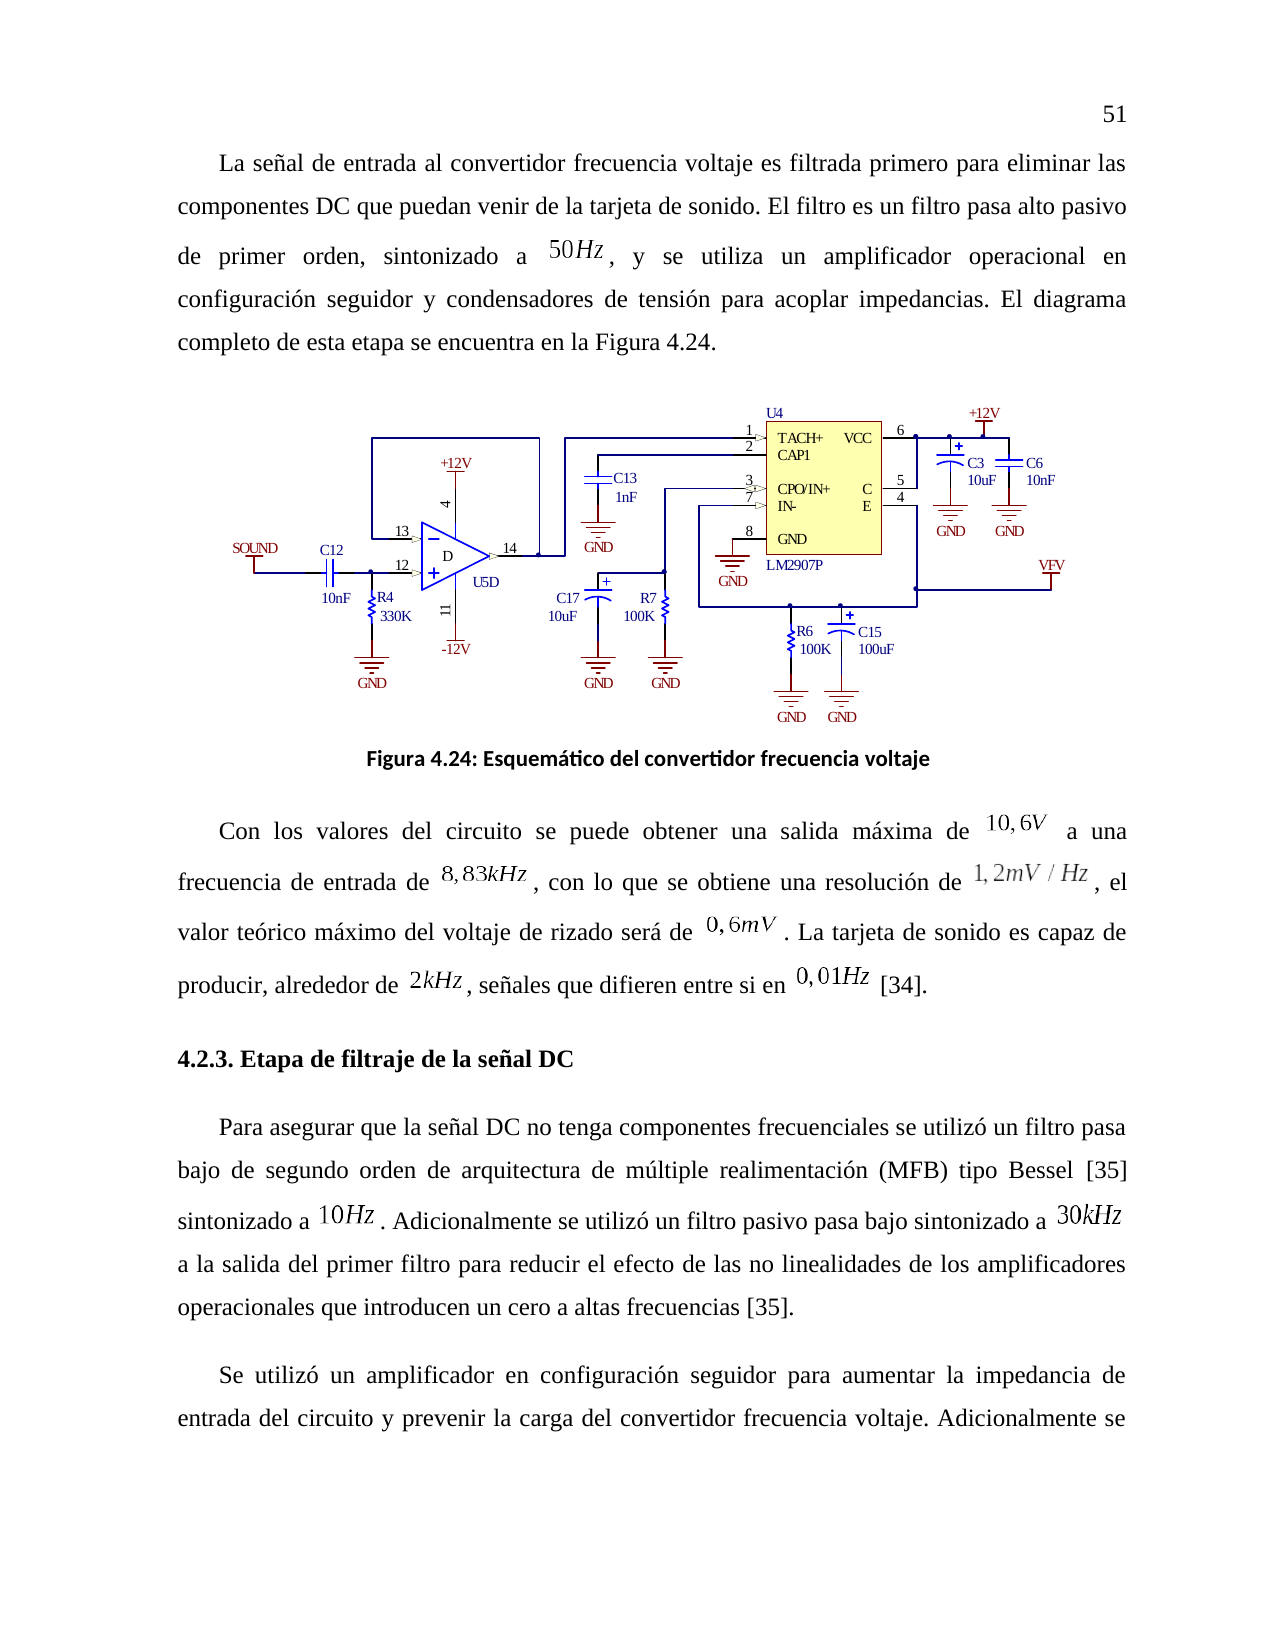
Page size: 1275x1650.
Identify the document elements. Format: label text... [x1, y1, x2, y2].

text Para asegurar que la señal DC no tenga componentes frecuenciales se utilizó un filtro pasa bajo de segundo orden de arquitectura de múltiple realimentación (MFB) tipo Bessel [35] sintonizado a . Adicionalmente se utilizó un filtro pasivo pasa bajo sintonizado a a la salida del primer filtro para reducir el efecto de las no linealidades de los amplificadores operacionales que introducen un cero a altas frecuencias [35]. [177, 1112, 1127, 1321]
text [177, 1360, 1127, 1432]
text Con los valores del circuito se puede obtener una salida máxima de a una frecuencia de entrada de , con lo que se obtiene una resolución de , el valor teórico máximo del voltaje de rizado será de . La tarjeta de sonido es capaz de producir, alrededor de , señales que difieren entre si en [34]. [177, 809, 1127, 999]
subtitle Etapa de filtraje de la señal DC [177, 1044, 1127, 1073]
